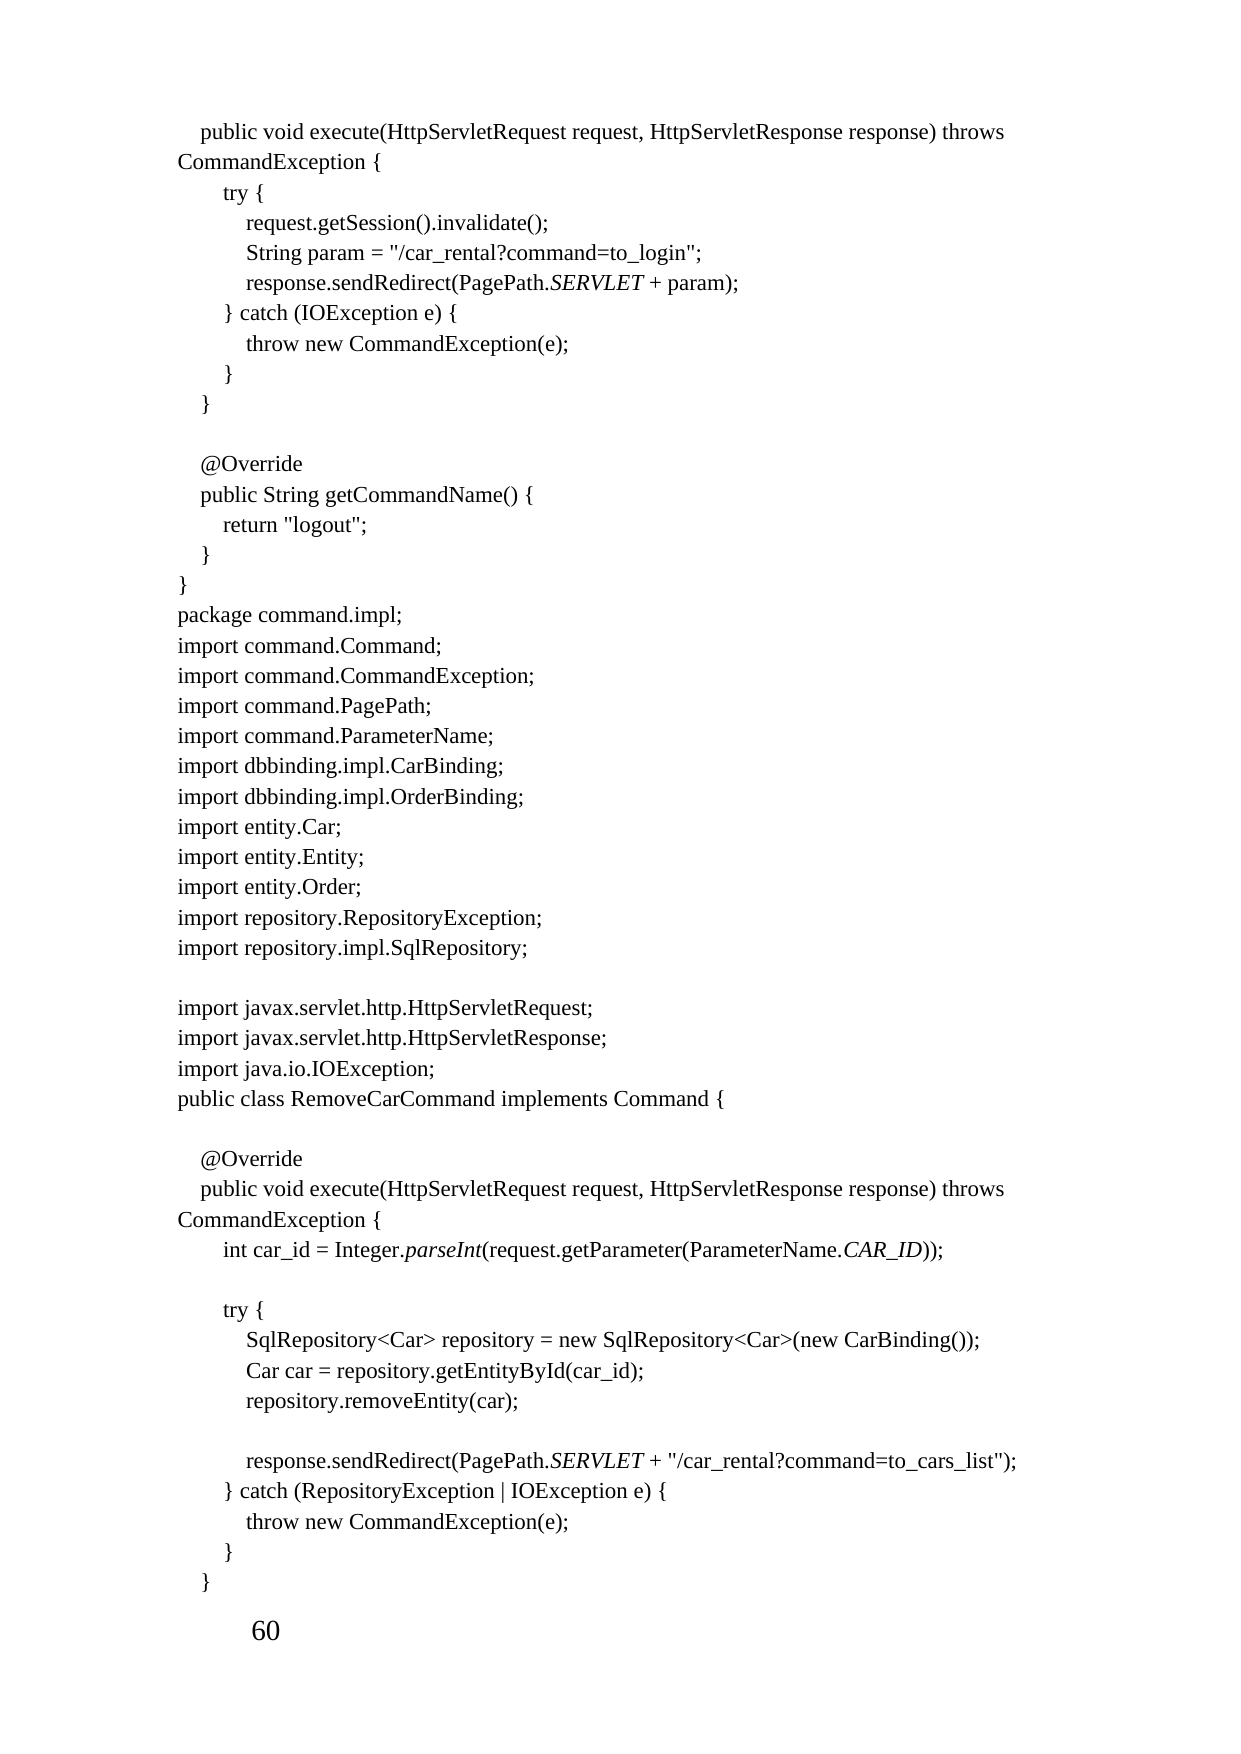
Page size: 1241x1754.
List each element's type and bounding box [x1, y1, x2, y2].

text [177, 118, 1152, 598]
text [177, 601, 1152, 1594]
